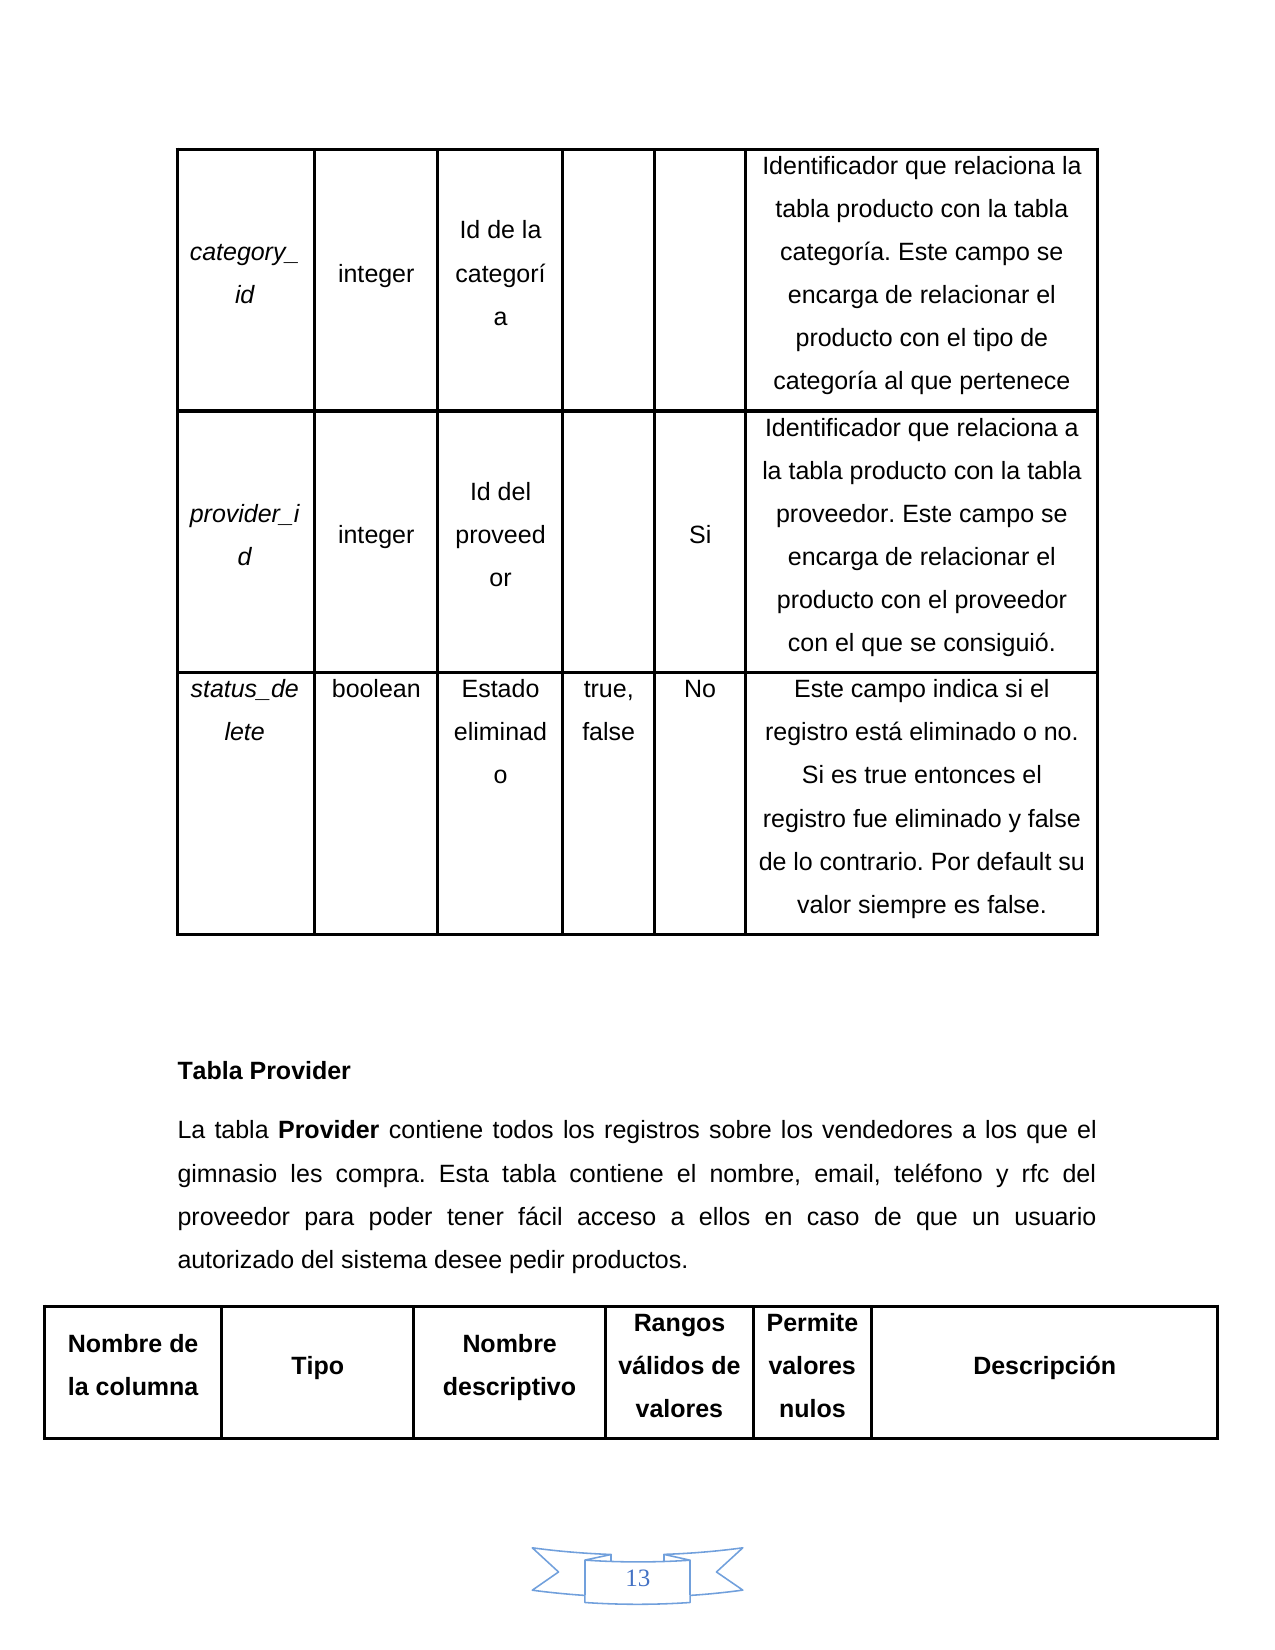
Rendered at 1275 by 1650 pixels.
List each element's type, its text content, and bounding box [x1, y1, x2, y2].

table_cell [564, 151, 653, 409]
table_header Permite valores nulos [755, 1308, 870, 1437]
table_cell provider_id [179, 413, 313, 671]
table_header Rangos válidos de valores [607, 1308, 752, 1437]
table_header Tipo [223, 1308, 412, 1437]
text La tabla Provider contiene todos los registros sobre los vendedores a los que el gimnasio les compra. Esta tabla contiene el nombre, email, teléfono y rfc del proveedor para poder tener fácil acceso a ellos en caso de que un usuario autorizado del sistema desee pedir productos. [177, 1115, 1098, 1273]
table_cell Estado eliminado [439, 674, 561, 933]
table_cell boolean [316, 674, 436, 933]
table_cell Id del proveedor [439, 413, 561, 671]
text Tabla Provider [177, 1056, 1098, 1084]
table_cell [564, 413, 653, 671]
table_cell Id de la categoría [439, 151, 561, 409]
table_cell [656, 151, 744, 409]
table_cell integer [316, 151, 436, 409]
table_cell true, false [564, 674, 653, 933]
table_header Nombre de la columna [46, 1308, 220, 1437]
table_cell No [656, 674, 744, 933]
table_header Descripción [873, 1308, 1216, 1437]
table_cell status_delete [179, 674, 313, 933]
table_cell Este campo indica si el registro está eliminado o no. Si es true entonces el registro fue eliminado y false de lo contrario. Por default su valor siempre es false. [747, 674, 1096, 933]
table_header Nombre descriptivo [415, 1308, 604, 1437]
table_cell Identificador que relaciona a la tabla producto con la tabla proveedor. Este campo se encarga de relacionar el producto con el proveedor con el que se consiguió. [747, 413, 1096, 671]
table_cell category_id [179, 151, 313, 409]
table_cell Identificador que relaciona la tabla producto con la tabla categoría. Este campo se encarga de relacionar el producto con el tipo de categoría al que pertenece [747, 151, 1096, 409]
table_cell Si [656, 413, 744, 671]
table_cell integer [316, 413, 436, 671]
